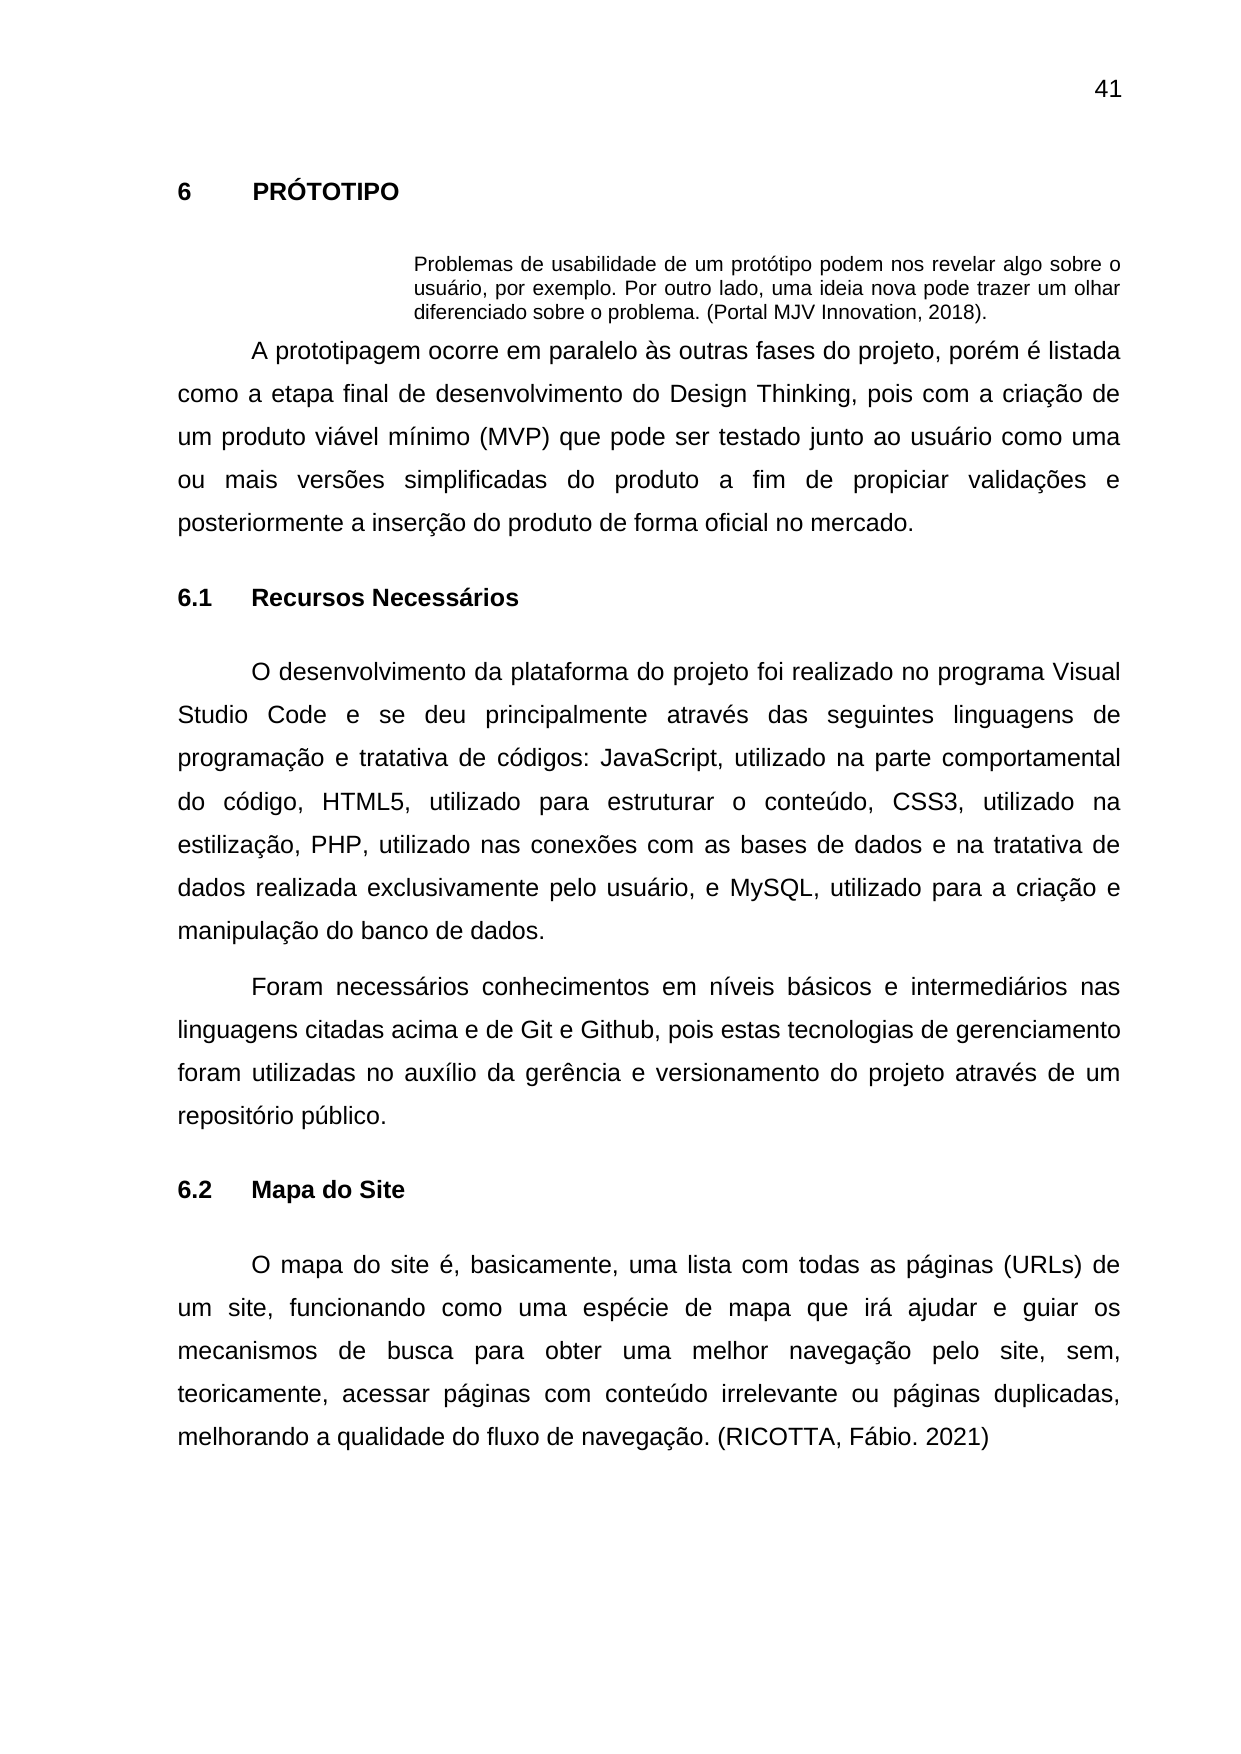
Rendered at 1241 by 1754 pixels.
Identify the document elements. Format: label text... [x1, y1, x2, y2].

subtitle Mapa do Site [177, 1175, 1122, 1204]
subtitle Recursos Necessários [177, 583, 1122, 612]
text A prototipagem ocorre em paralelo às outras fases do projeto, porém é listada como a etapa final de desenvolvimento do Design Thinking, pois com a criação de um produto viável mínimo (MVP) que pode ser testado junto ao usuário como uma ou mais versões simplificadas do produto a fim de propiciar validações e posteriormente a inserção do produto de forma oficial no mercado. [177, 336, 1122, 537]
subtitle PRÓTOTIPO [177, 177, 1122, 206]
text O mapa do site é, basicamente, uma lista com todas as páginas (URLs) de um site, funcionando como uma espécie de mapa que irá ajudar e guiar os mecanismos de busca para obter uma melhor navegação pelo site, sem, teoricamente, acessar páginas com conteúdo irrelevante ou páginas duplicadas, melhorando a qualidade do fluxo de navegação. (RICOTTA, Fábio. 2021) [177, 1250, 1122, 1451]
text Foram necessários conhecimentos em níveis básicos e intermediários nas linguagens citadas acima e de Git e Github, pois estas tecnologias de gerenciamento foram utilizadas no auxílio da gerência e versionamento do projeto através de um repositório público. [177, 972, 1122, 1130]
text Problemas de usabilidade de um protótipo podem nos revelar algo sobre o usuário, por exemplo. Por outro lado, uma ideia nova pode trazer um olhar diferenciado sobre o problema. (Portal MJV Innovation, 2018). [413, 252, 1122, 323]
text O desenvolvimento da plataforma do projeto foi realizado no programa Visual Studio Code e se deu principalmente através das seguintes linguagens de programação e tratativa de códigos: JavaScript, utilizado na parte comportamental do código, HTML5, utilizado para estruturar o conteúdo, CSS3, utilizado na estilização, PHP, utilizado nas conexões com as bases de dados e na tratativa de dados realizada exclusivamente pelo usuário, e MySQL, utilizado para a criação e manipulação do banco de dados. [177, 657, 1122, 945]
